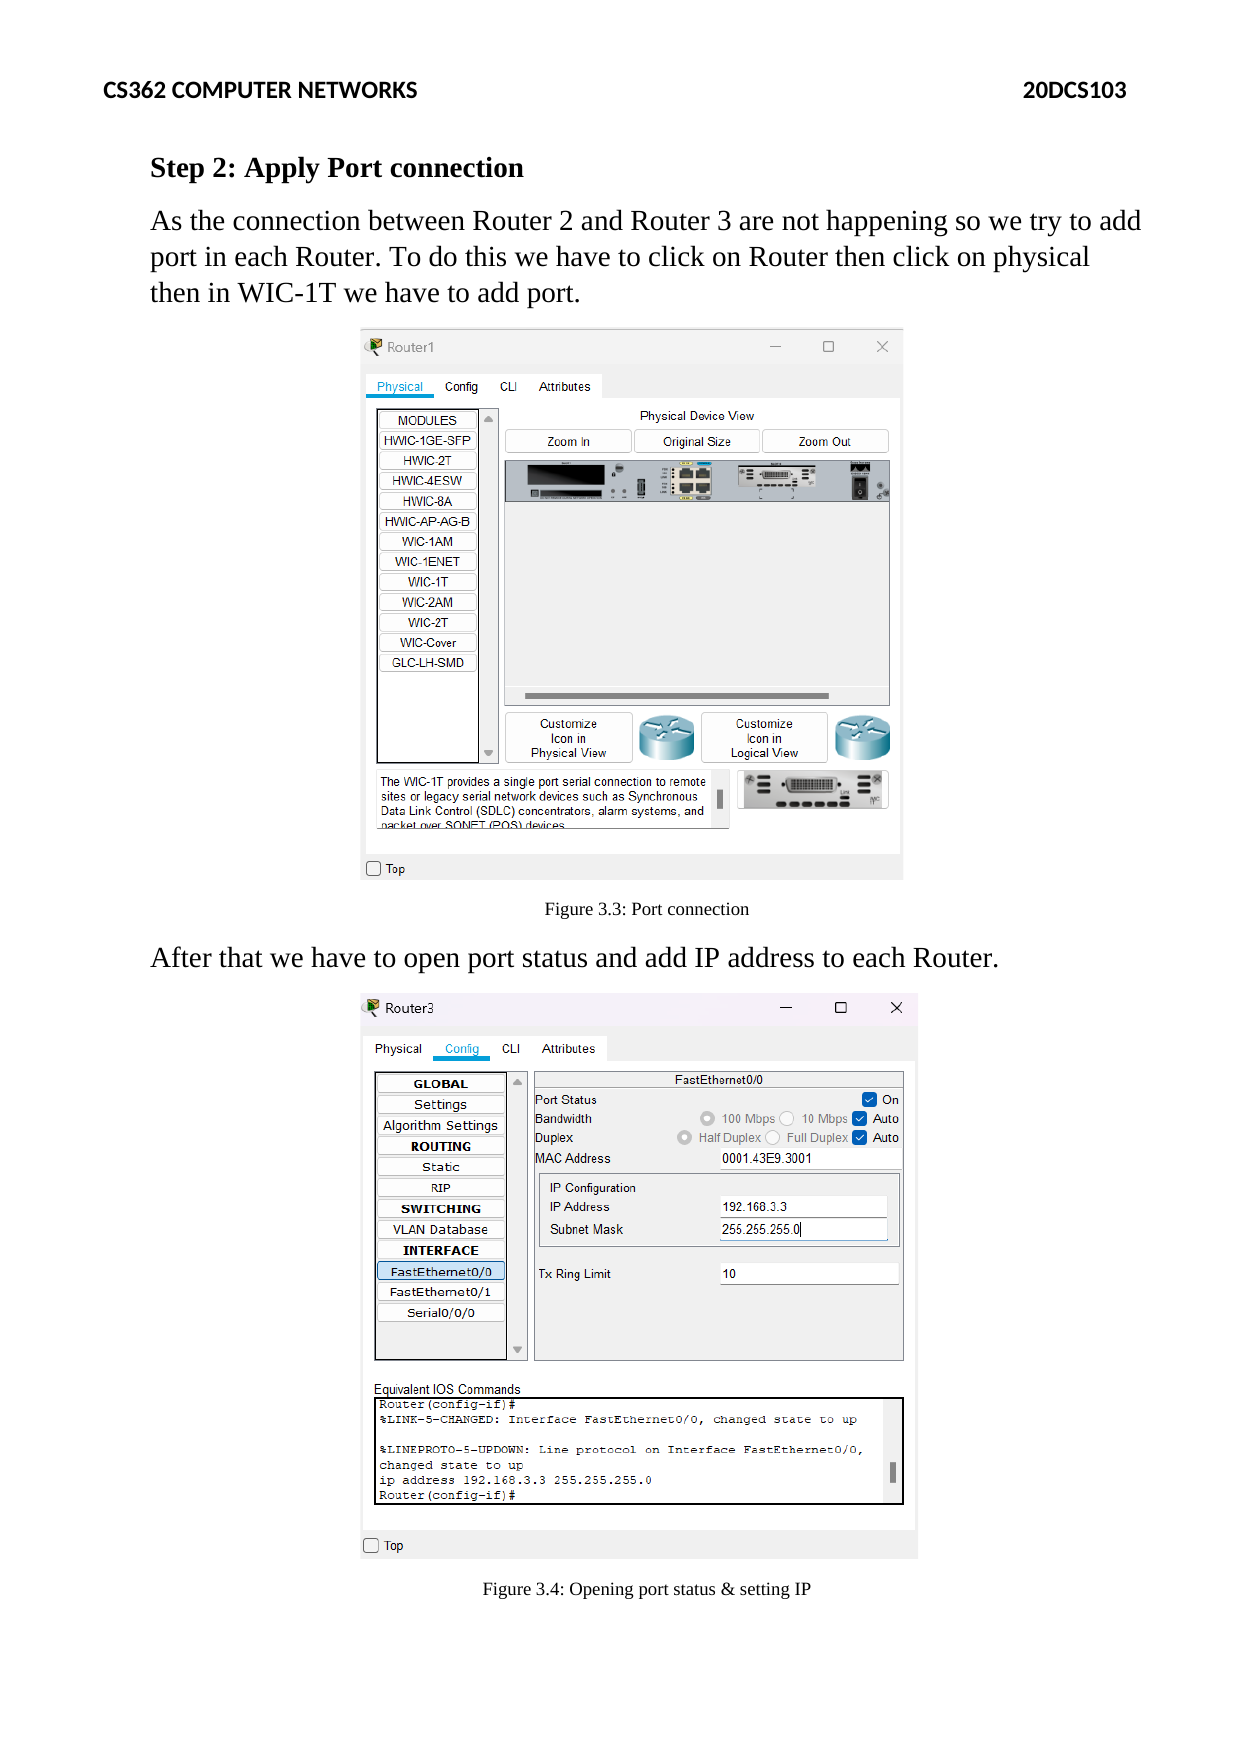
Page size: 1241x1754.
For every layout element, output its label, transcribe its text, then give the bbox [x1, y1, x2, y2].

text As the connection between Router 2 and Router 3 are not happening so we try to add port in each Router. To do this we have to click on Router then click on physical then in WIC-1T we have to add port. [150, 203, 1144, 309]
text After that we have to open port status and add IP address to each Router. [150, 940, 1144, 974]
text Figure 3.4: Opening port status & setting IP [150, 1577, 1144, 1599]
text Step 2: Apply Port connection [150, 150, 1144, 183]
picture [360, 327, 904, 880]
text Figure 3.3: Port connection [150, 898, 1144, 919]
picture [360, 993, 919, 1559]
